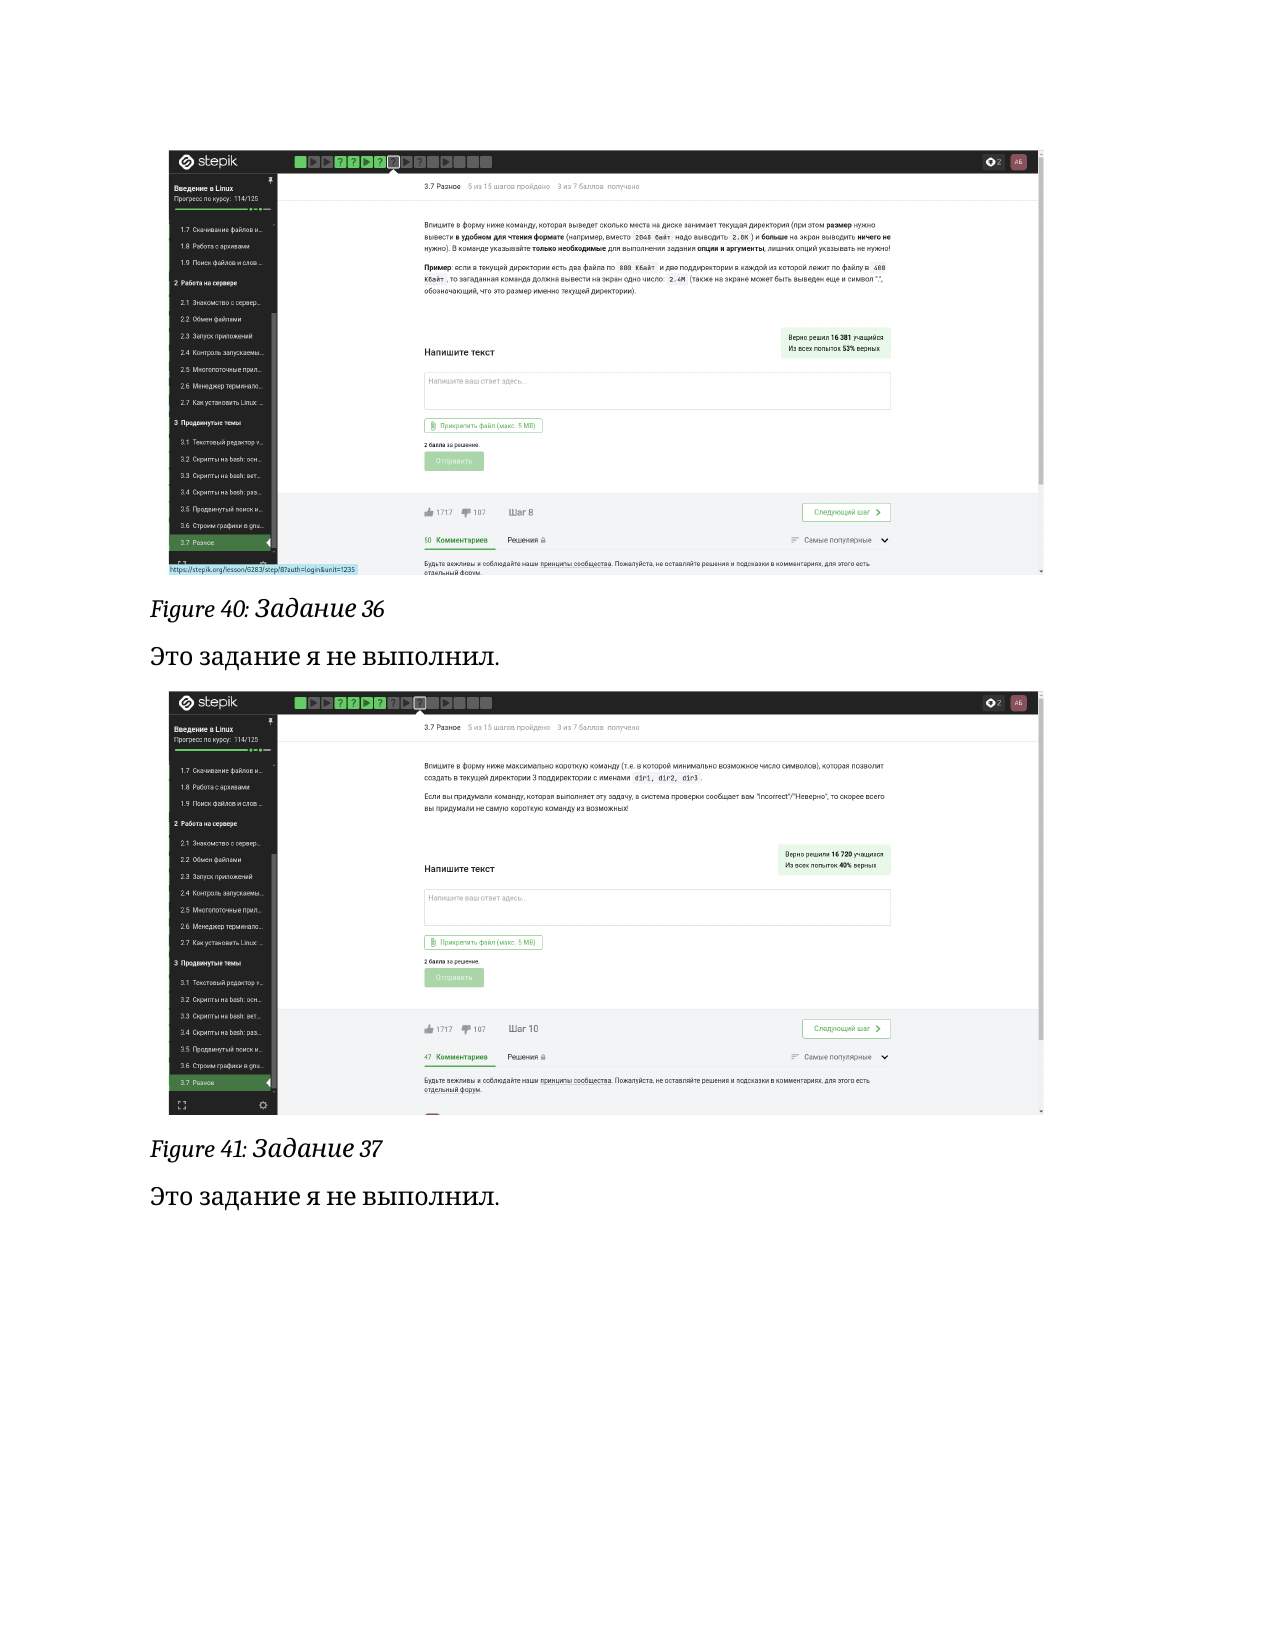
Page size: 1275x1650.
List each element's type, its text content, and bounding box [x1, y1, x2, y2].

text Figure 41: Задание 37 [150, 1135, 1125, 1164]
text Это задание я не выполнил. [150, 643, 1125, 671]
picture [168, 150, 1044, 575]
picture [168, 690, 1044, 1115]
text Figure 40: Задание 36 [150, 595, 1125, 624]
text Это задание я не выполнил. [150, 1183, 1125, 1211]
